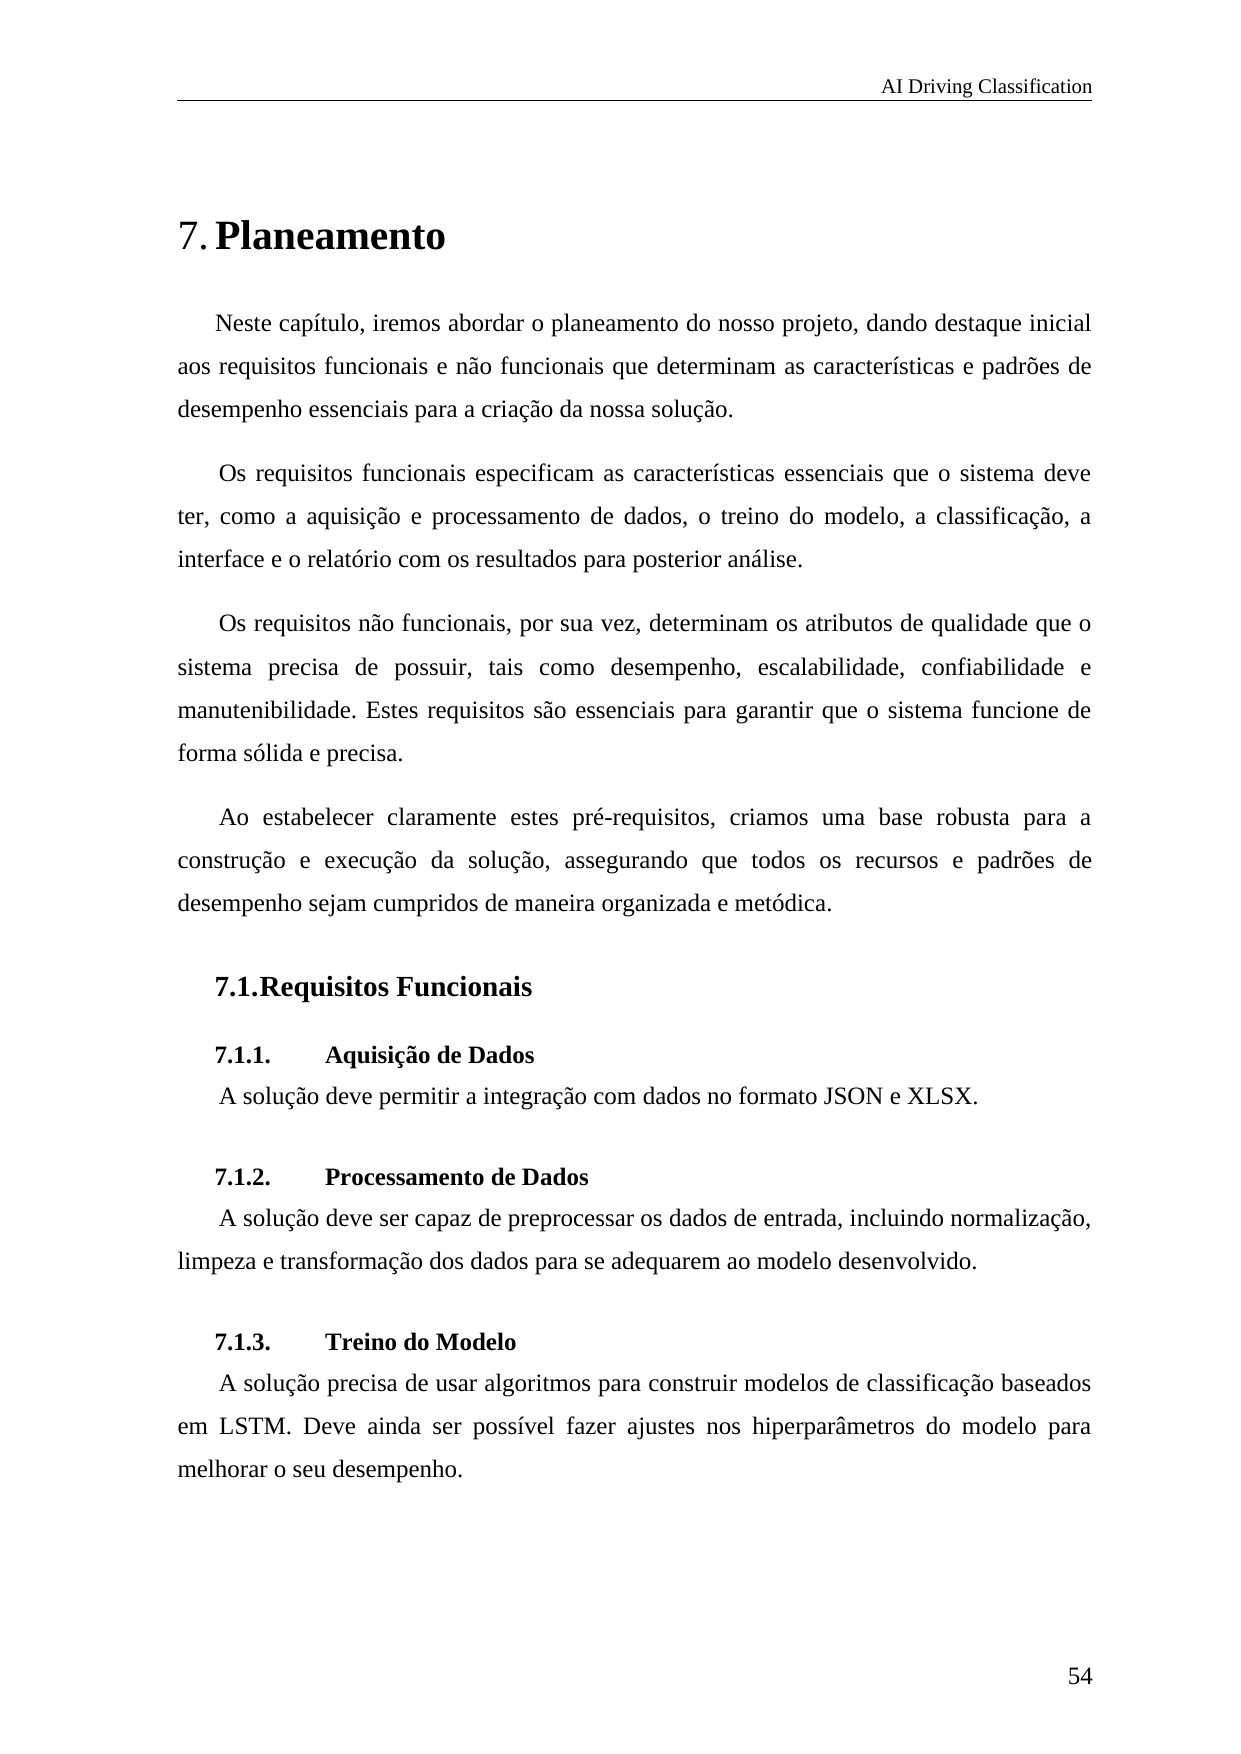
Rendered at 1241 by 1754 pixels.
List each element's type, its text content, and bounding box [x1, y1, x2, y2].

subtitle Aquisição de Dados [214, 1040, 1092, 1068]
text Os requisitos não funcionais, por sua vez, determinam os atributos de qualidade que o sistema precisa de possuir, tais como desempenho, escalabilidade, confiabilidade e manutenibilidade. Estes requisitos são essenciais para garantir que o sistema funcione de forma sólida e precisa. [177, 608, 1092, 767]
text Os requisitos funcionais especificam as características essenciais que o sistema deve ter, como a aquisição e processamento de dados, o treino do modelo, a classificação, a interface e o relatório com os resultados para posterior análise. [177, 458, 1092, 573]
text A solução precisa de usar algoritmos para construir modelos de classificação baseados em LSTM. Deve ainda ser possível fazer ajustes nos hiperparâmetros do modelo para melhorar o seu desempenho. [177, 1368, 1092, 1483]
text Ao estabelecer claramente estes pré-requisitos, criamos uma base robusta para a construção e execução da solução, assegurando que todos os recursos e padrões de desempenho sejam cumpridos de maneira organizada e metódica. [177, 802, 1092, 917]
subtitle Requisitos Funcionais [214, 969, 1092, 1002]
text Neste capítulo, iremos abordar o planeamento do nosso projeto, dando destaque inicial aos requisitos funcionais e não funcionais que determinam as características e padrões de desempenho essenciais para a criação da nossa solução. [177, 308, 1092, 423]
subtitle Treino do Modelo [214, 1327, 1092, 1355]
text A solução deve permitir a integração com dados no formato JSON e XLSX. [177, 1081, 1092, 1110]
subtitle Planeamento [177, 210, 1092, 258]
subtitle Processamento de Dados [214, 1162, 1092, 1190]
text A solução deve ser capaz de preprocessar os dados de entrada, incluindo normalização, limpeza e transformação dos dados para se adequarem ao modelo desenvolvido. [177, 1203, 1092, 1275]
